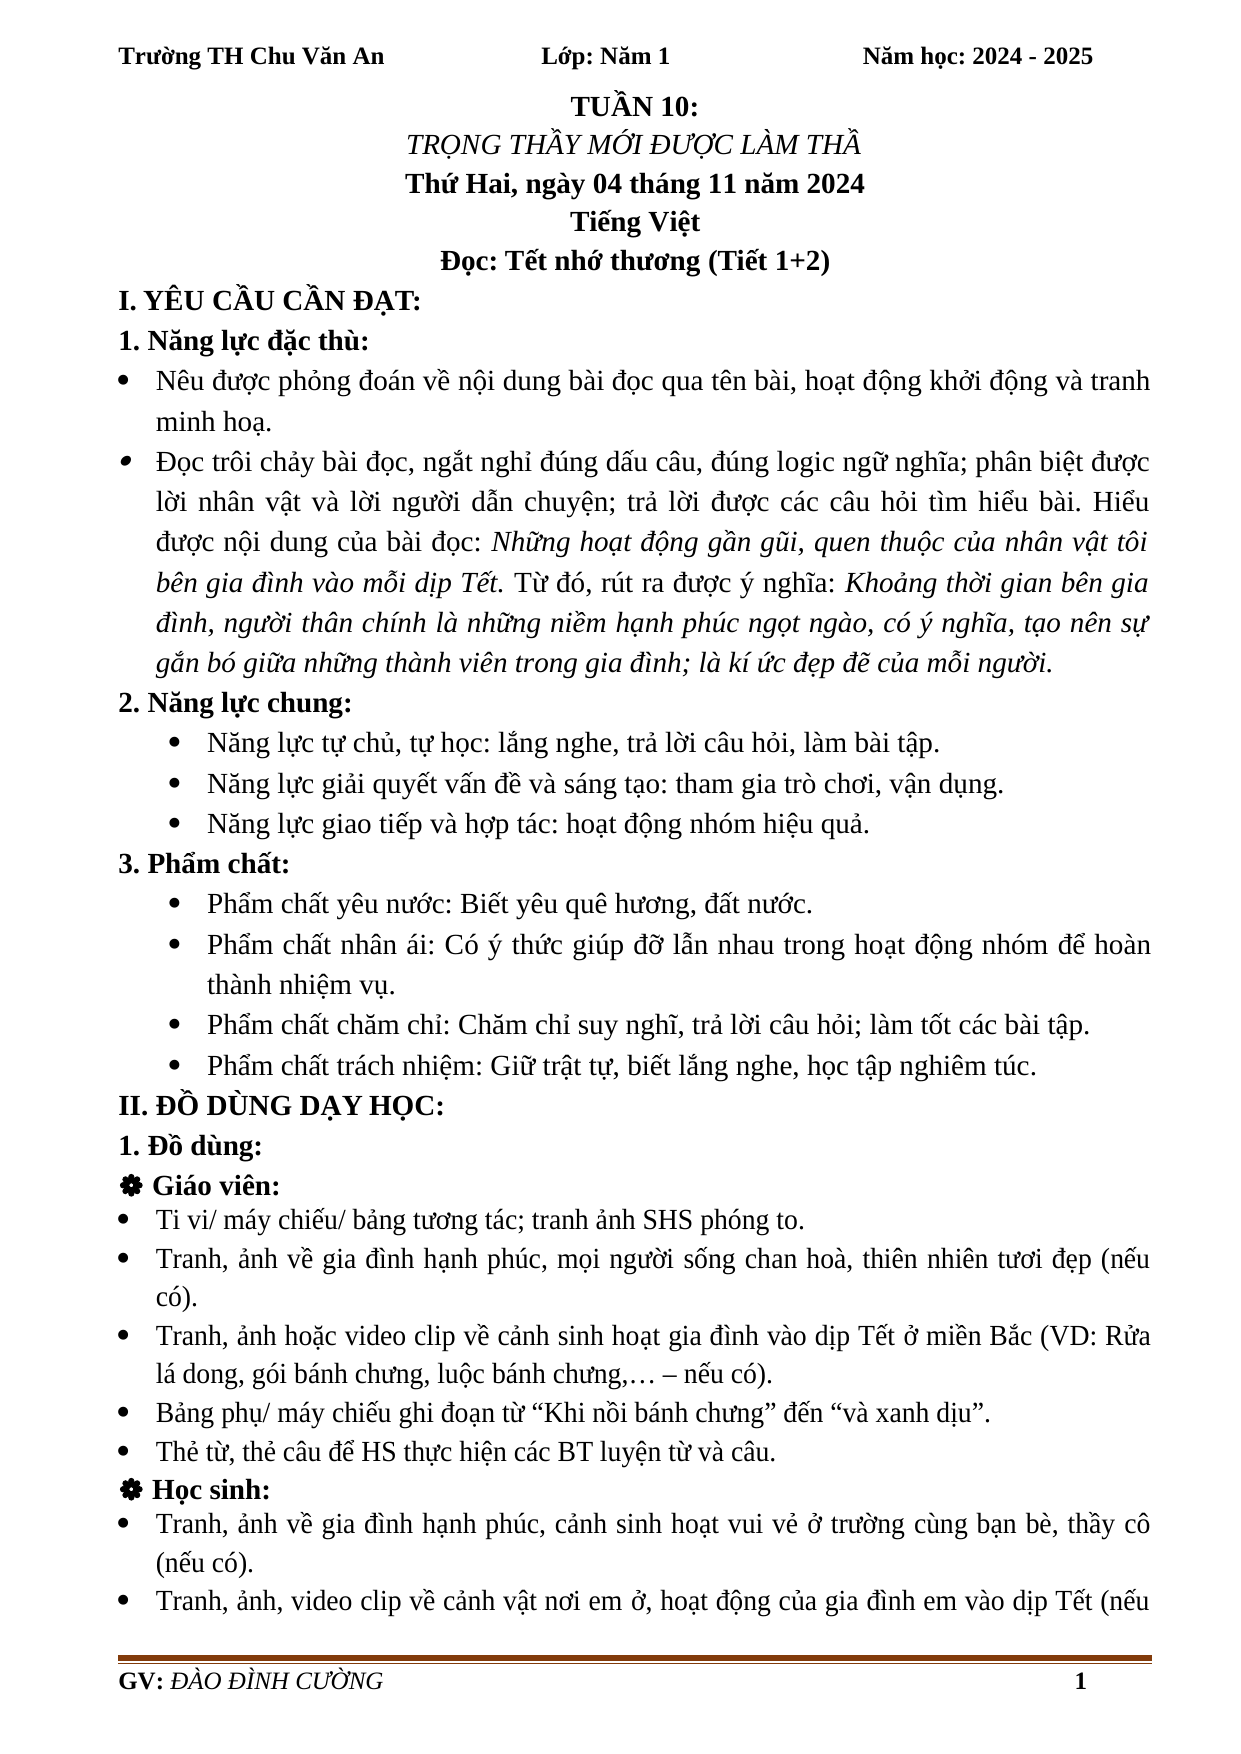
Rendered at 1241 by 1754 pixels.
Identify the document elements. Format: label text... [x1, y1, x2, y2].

text 1. Đồ dùng: [118, 1128, 1152, 1162]
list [118, 1583, 1152, 1617]
list Tranh, ảnh hoặc video clip về cảnh sinh hoạt gia đình vào dịp Tết ở miền Bắc (VD: Rửa lá dong, gói bánh chưng, luộc bánh chưng,… – nếu có). [118, 1318, 1152, 1390]
list Đọc trôi chảy bài đọc, ngắt nghỉ đúng dấu câu, đúng logic ngữ nghĩa; phân biệt được lời nhân vật và lời người dẫn chuyện; trả lời được các câu hỏi tìm hiểu bài. Hiểu được nội dung của bài đọc: Những hoạt động gần gũi, quen thuộc của nhân vật tôi bên gia đình vào mỗi dịp Tết. Từ đó, rút ra được ý nghĩa: Khoảng thời gian bên gia đình, người thân chính là những niềm hạnh phúc ngọt ngào, có ý nghĩa, tạo nên sự gắn bó giữa những thành viên trong gia đình; là kí ức đẹp đẽ của mỗi người. [118, 444, 1152, 679]
list Phẩm chất trách nhiệm: Giữ trật tự, biết lắng nghe, học tập nghiêm túc. [169, 1048, 1152, 1081]
list Bảng phụ/ máy chiếu ghi đoạn từ “Khi nồi bánh chưng” đến “và xanh dịu”. [118, 1395, 1152, 1429]
text I. YÊU CẦU CẦN ĐẠT: [118, 283, 1152, 317]
list Phẩm chất yêu nước: Biết yêu quê hương, đất nước. [169, 887, 1152, 920]
subtitle Tiếng Việt [118, 204, 1152, 238]
list Nêu được phỏng đoán về nội dung bài đọc qua tên bài, hoạt động khởi động và tranh minh hoạ. [118, 363, 1152, 437]
list Tranh, ảnh về gia đình hạnh phúc, cảnh sinh hoạt vui vẻ ở trường cùng bạn bè, thầy cô (nếu có). [118, 1506, 1152, 1578]
list Phẩm chất chăm chỉ: Chăm chỉ suy nghĩ, trả lời câu hỏi; làm tốt các bài tập. [169, 1007, 1152, 1041]
list Năng lực tự chủ, tự học: lắng nghe, trả lời câu hỏi, làm bài tập. [169, 726, 1152, 759]
list Năng lực giải quyết vấn đề và sáng tạo: tham gia trò chơi, vận dụng. [169, 766, 1152, 799]
list Thẻ từ, thẻ câu để HS thực hiện các BT luyện từ và câu. [118, 1434, 1152, 1467]
text Giáo viên: [118, 1168, 1152, 1202]
list Năng lực giao tiếp và hợp tác: hoạt động nhóm hiệu quả. [169, 806, 1152, 840]
list Ti vi/ máy chiếu/ bảng tương tác; tranh ảnh SHS phóng to. [118, 1202, 1152, 1236]
subtitle Thứ Hai, ngày 04 tháng 11 năm 2024 [118, 166, 1152, 199]
text 3. Phẩm chất: [118, 846, 1152, 880]
list Phẩm chất nhân ái: Có ý thức giúp đỡ lẫn nhau trong hoạt động nhóm để hoàn thành nhiệm vụ. [169, 927, 1152, 1001]
text 2. Năng lực chung: [118, 685, 1152, 719]
text TUẦN 10: [118, 89, 1152, 122]
text Học sinh: [118, 1472, 1152, 1506]
text TRỌNG THẦY MỚI ĐƯỢC LÀM THẦ [118, 127, 1152, 161]
text Đọc: Tết nhớ thương (Tiết 1+2) [118, 243, 1152, 276]
text 1. Năng lực đặc thù: [118, 323, 1152, 357]
list Tranh, ảnh về gia đình hạnh phúc, mọi người sống chan hoà, thiên nhiên tươi đẹp (nếu có). [118, 1241, 1152, 1313]
text II. ĐỒ DÙNG DẠY HỌC: [118, 1088, 1152, 1122]
